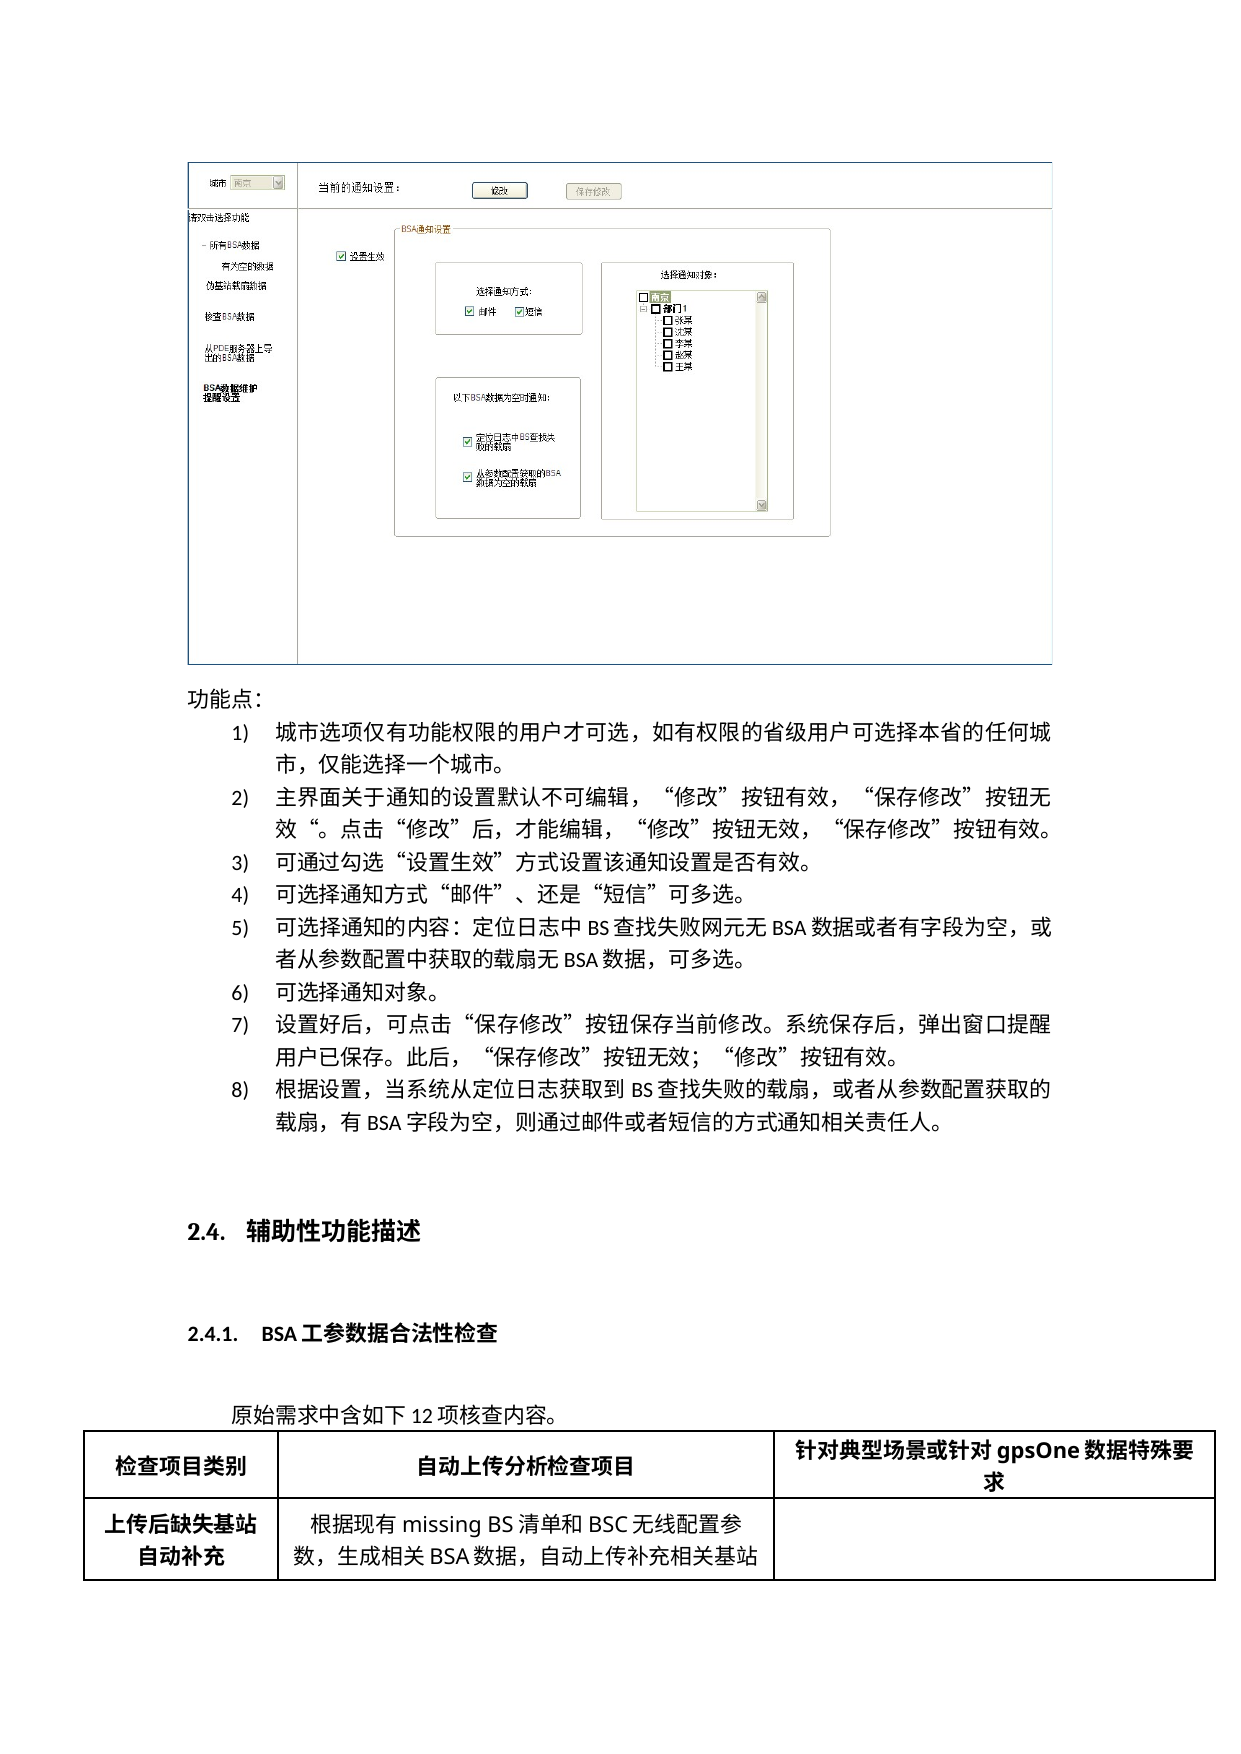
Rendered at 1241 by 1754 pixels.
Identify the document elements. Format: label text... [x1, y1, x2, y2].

text 原始需求中含如下12项核查内容。 [187, 1398, 1053, 1430]
list 可选择通知对象。 [231, 974, 1053, 1007]
text 功能点： [187, 682, 1053, 714]
picture [187, 162, 1053, 665]
table_header 检查项目类别 [85, 1432, 277, 1497]
table_cell [775, 1499, 1214, 1578]
list 城市选项仅有功能权限的用户才可选，如有权限的省级用户可选择本省的任何城市，仅能选择一个城市。 [231, 714, 1053, 779]
list 可选择通知方式“邮件”、还是“短信”可多选。 [231, 877, 1053, 909]
list 可通过勾选“设置生效”方式设置该通知设置是否有效。 [231, 844, 1053, 877]
table_header 针对典型场景或针对gpsOne数据特殊要求 [775, 1432, 1214, 1497]
table_header 自动上传分析检查项目 [279, 1432, 773, 1497]
table_cell 上传后缺失基站自动补充 [85, 1499, 277, 1578]
list 设置好后，可点击“保存修改”按钮保存当前修改。系统保存后，弹出窗口提醒用户已保存。此后，“保存修改”按钮无效；“修改”按钮有效。 [231, 1007, 1053, 1072]
subtitle BSA工参数据合法性检查 [187, 1315, 1053, 1348]
list 可选择通知的内容：定位日志中BS查找失败网元无BSA数据或者有字段为空，或者从参数配置中获取的载扇无BSA数据，可多选。 [231, 909, 1053, 974]
subtitle 辅助性功能描述 [187, 1197, 1053, 1262]
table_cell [279, 1499, 773, 1578]
list 根据设置，当系统从定位日志获取到BS查找失败的载扇，或者从参数配置获取的载扇，有BSA字段为空，则通过邮件或者短信的方式通知相关责任人。 [231, 1072, 1053, 1137]
list 主界面关于通知的设置默认不可编辑，“修改”按钮有效，“保存修改”按钮无效“。点击“修改”后，才能编辑，“修改”按钮无效，“保存修改”按钮有效。 [231, 779, 1053, 844]
